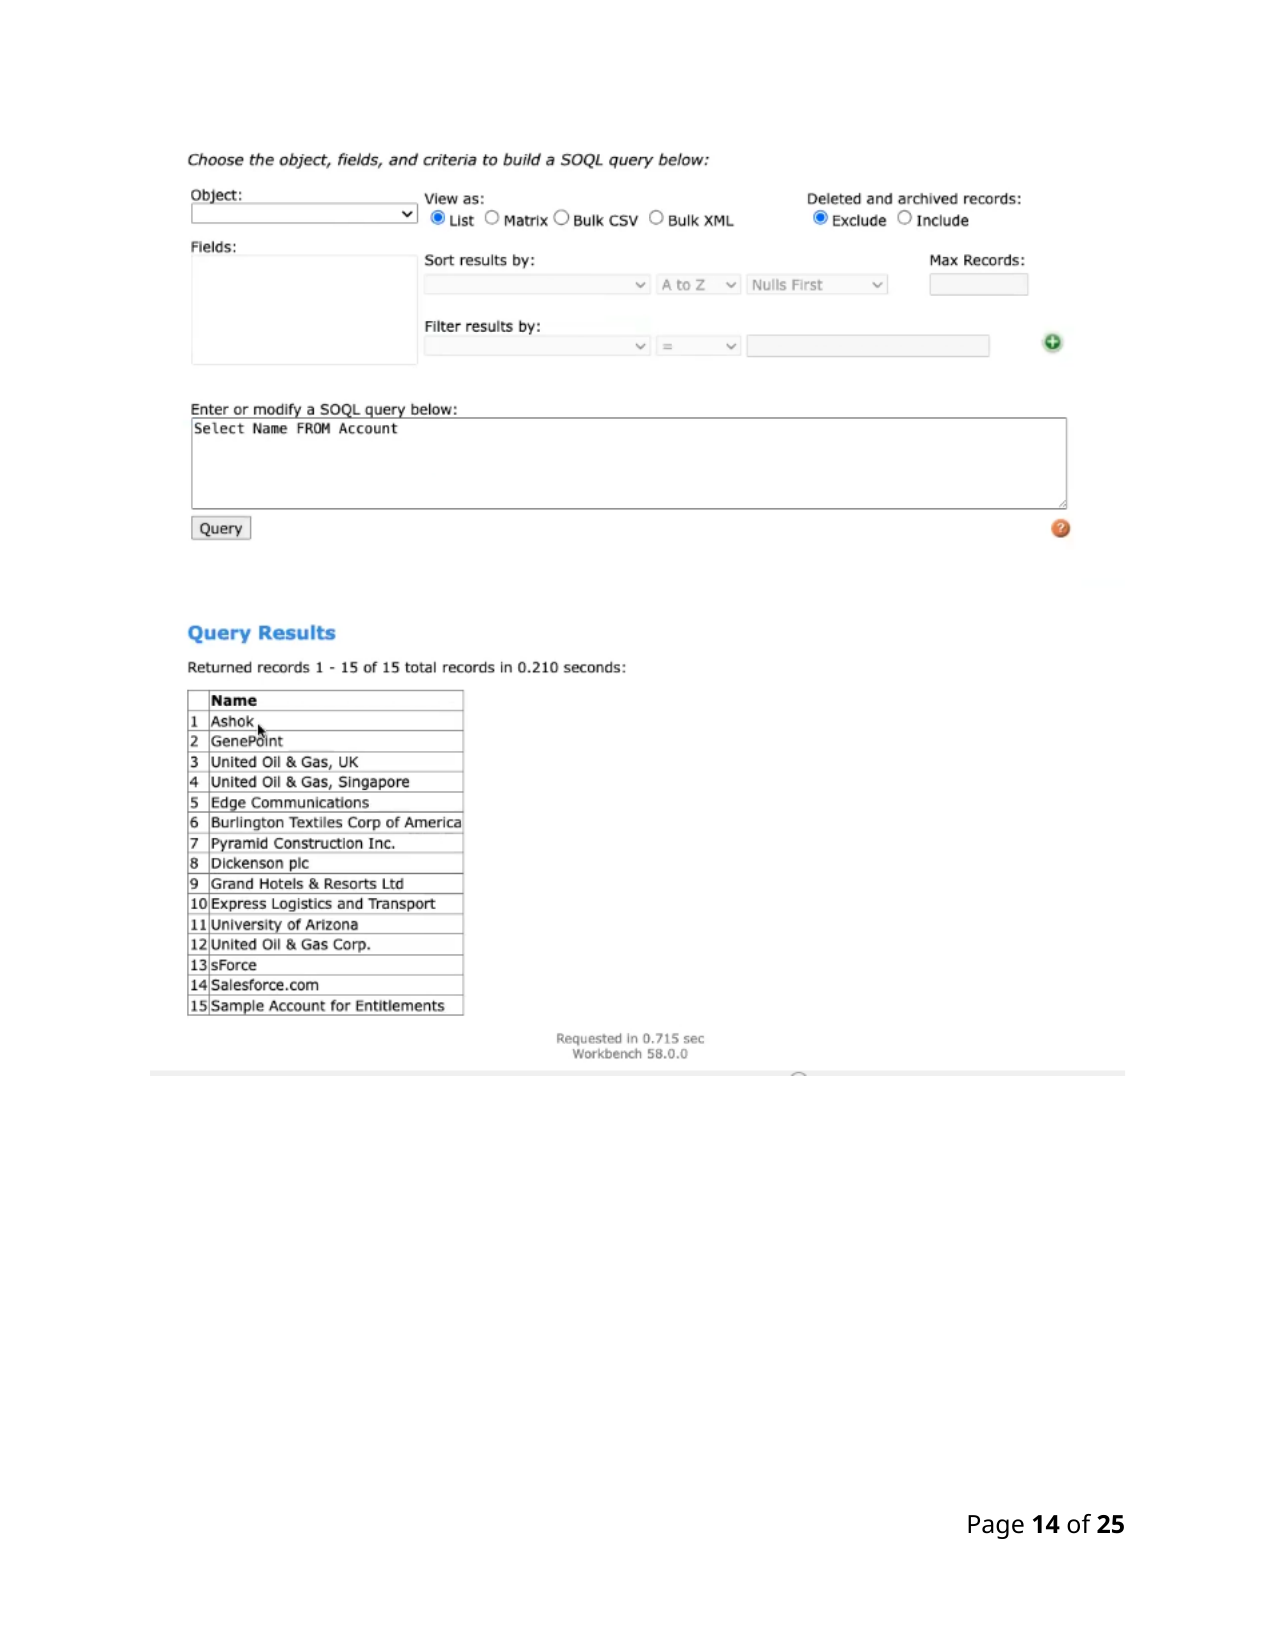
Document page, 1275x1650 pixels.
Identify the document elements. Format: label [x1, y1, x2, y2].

picture [150, 150, 1125, 1076]
